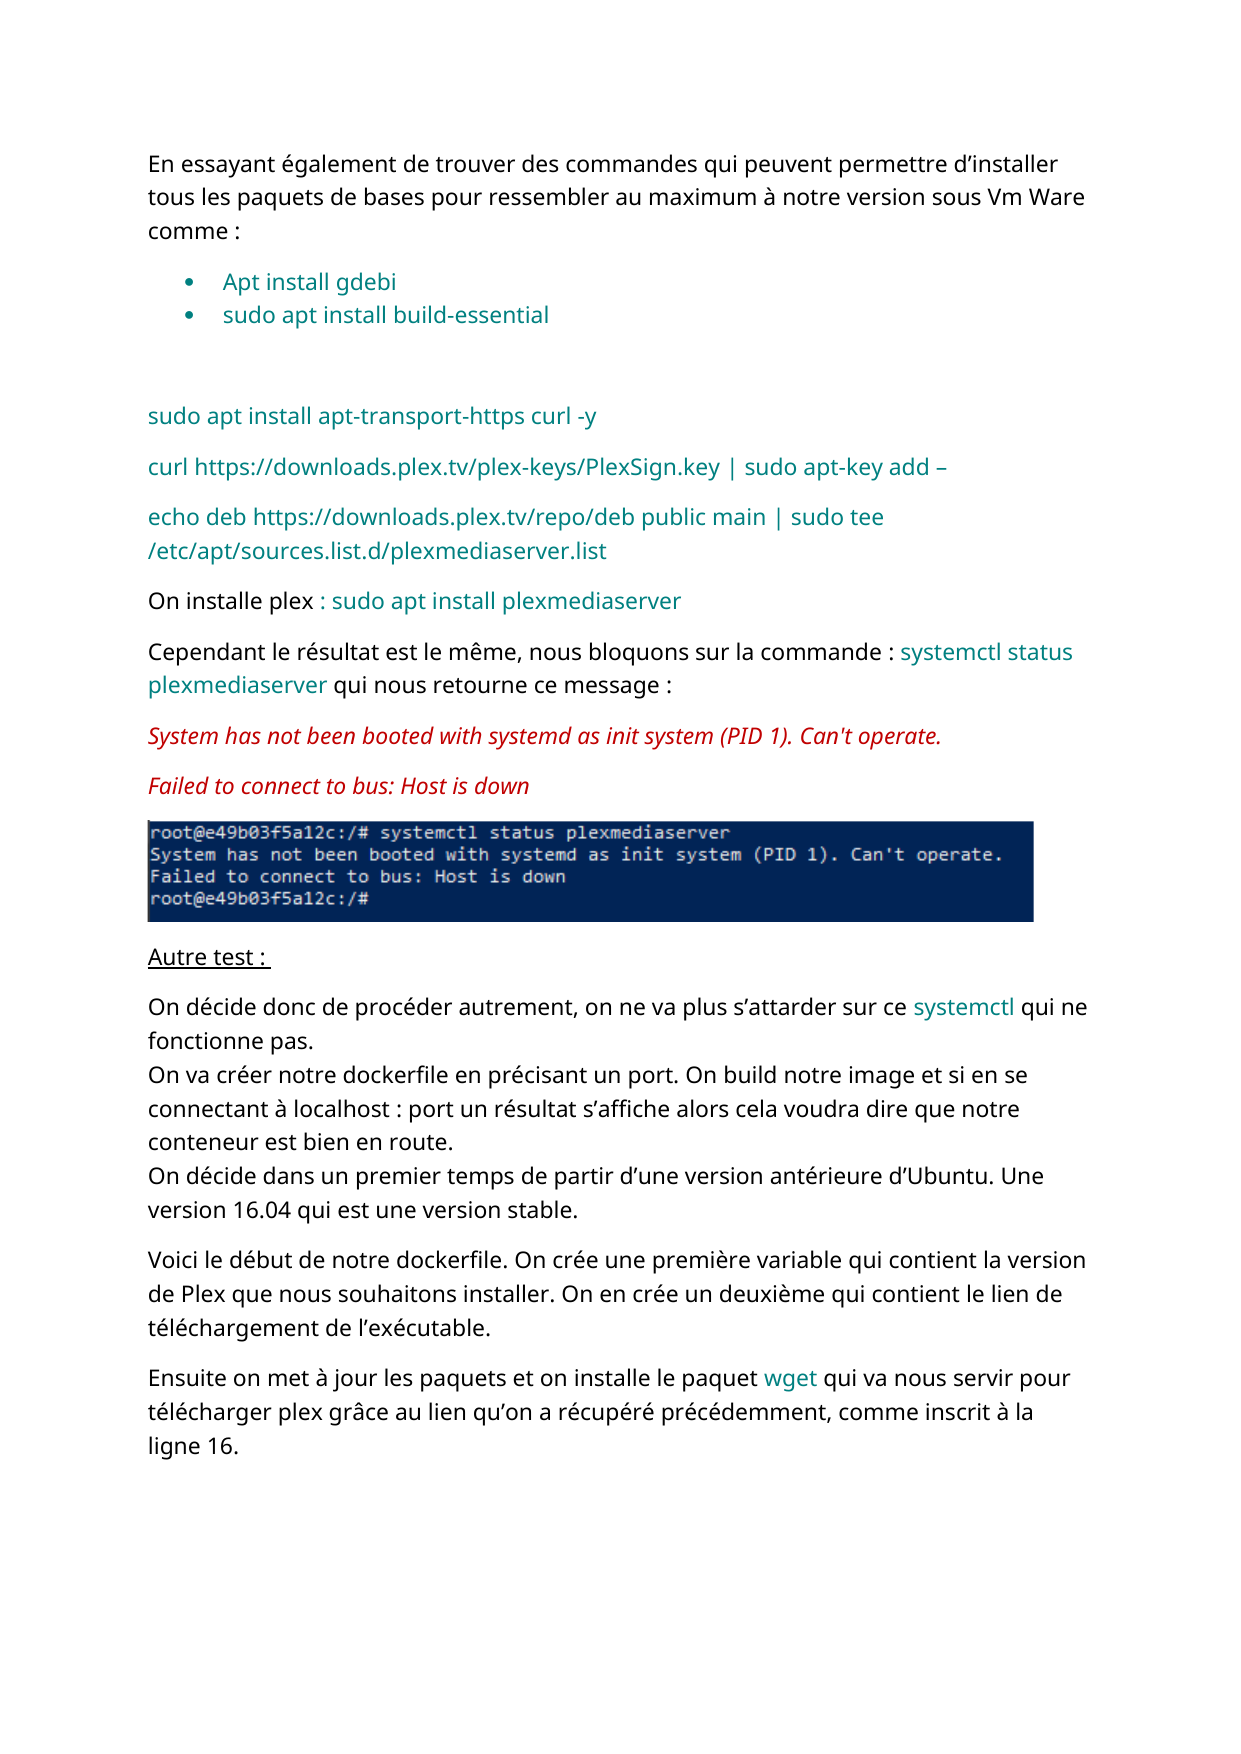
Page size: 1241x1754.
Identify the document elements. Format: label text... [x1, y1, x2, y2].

list sudo apt install build-essential [185, 299, 1093, 331]
text On décide donc de procéder autrement, on ne va plus s’attarder sur ce systemctl qui ne fonctionne pas. On va créer notre dockerfile en précisant un port. On build notre image et si en se connectant à localhost : port un résultat s’affiche alors cela voudra dire que notre conteneur est bien en route. On décide dans un premier temps de partir d’une version antérieure d’Ubuntu. Une version 16.04 qui est une version stable. [148, 991, 1093, 1225]
text Failed to connect to bus: Host is down [148, 770, 1093, 801]
text sudo apt install apt-transport-https curl -y [148, 400, 1093, 431]
text echo deb https://downloads.plex.tv/repo/deb public main | sudo tee /etc/apt/sources.list.d/plexmediaserver.list [148, 501, 1093, 566]
picture [147, 820, 1034, 922]
list Apt install gdebi [185, 266, 1093, 297]
text Voici le début de notre dockerfile. On crée une première variable qui contient la version de Plex que nous souhaitons installer. On en crée un deuxième qui contient le lien de téléchargement de l’exécutable. [148, 1244, 1093, 1343]
text System has not been booted with systemd as init system (PID 1). Can't operate. [148, 720, 1093, 751]
text curl https://downloads.plex.tv/plex-keys/PlexSign.key | sudo apt-key add – [148, 451, 1093, 482]
text Cependant le résultat est le même, nous bloquons sur la commande : systemctl status plexmediaserver qui nous retourne ce message : [148, 636, 1093, 701]
text Autre test : [148, 941, 1093, 972]
text On installe plex : sudo apt install plexmediaserver [148, 585, 1093, 616]
text En essayant également de trouver des commandes qui peuvent permettre d’installer tous les paquets de bases pour ressembler au maximum à notre version sous Vm Ware comme : [148, 148, 1093, 246]
text Ensuite on met à jour les paquets et on installe le paquet wget qui va nous servir pour télécharger plex grâce au lien qu’on a récupéré précédemment, comme inscrit à la ligne 16. [148, 1362, 1093, 1461]
